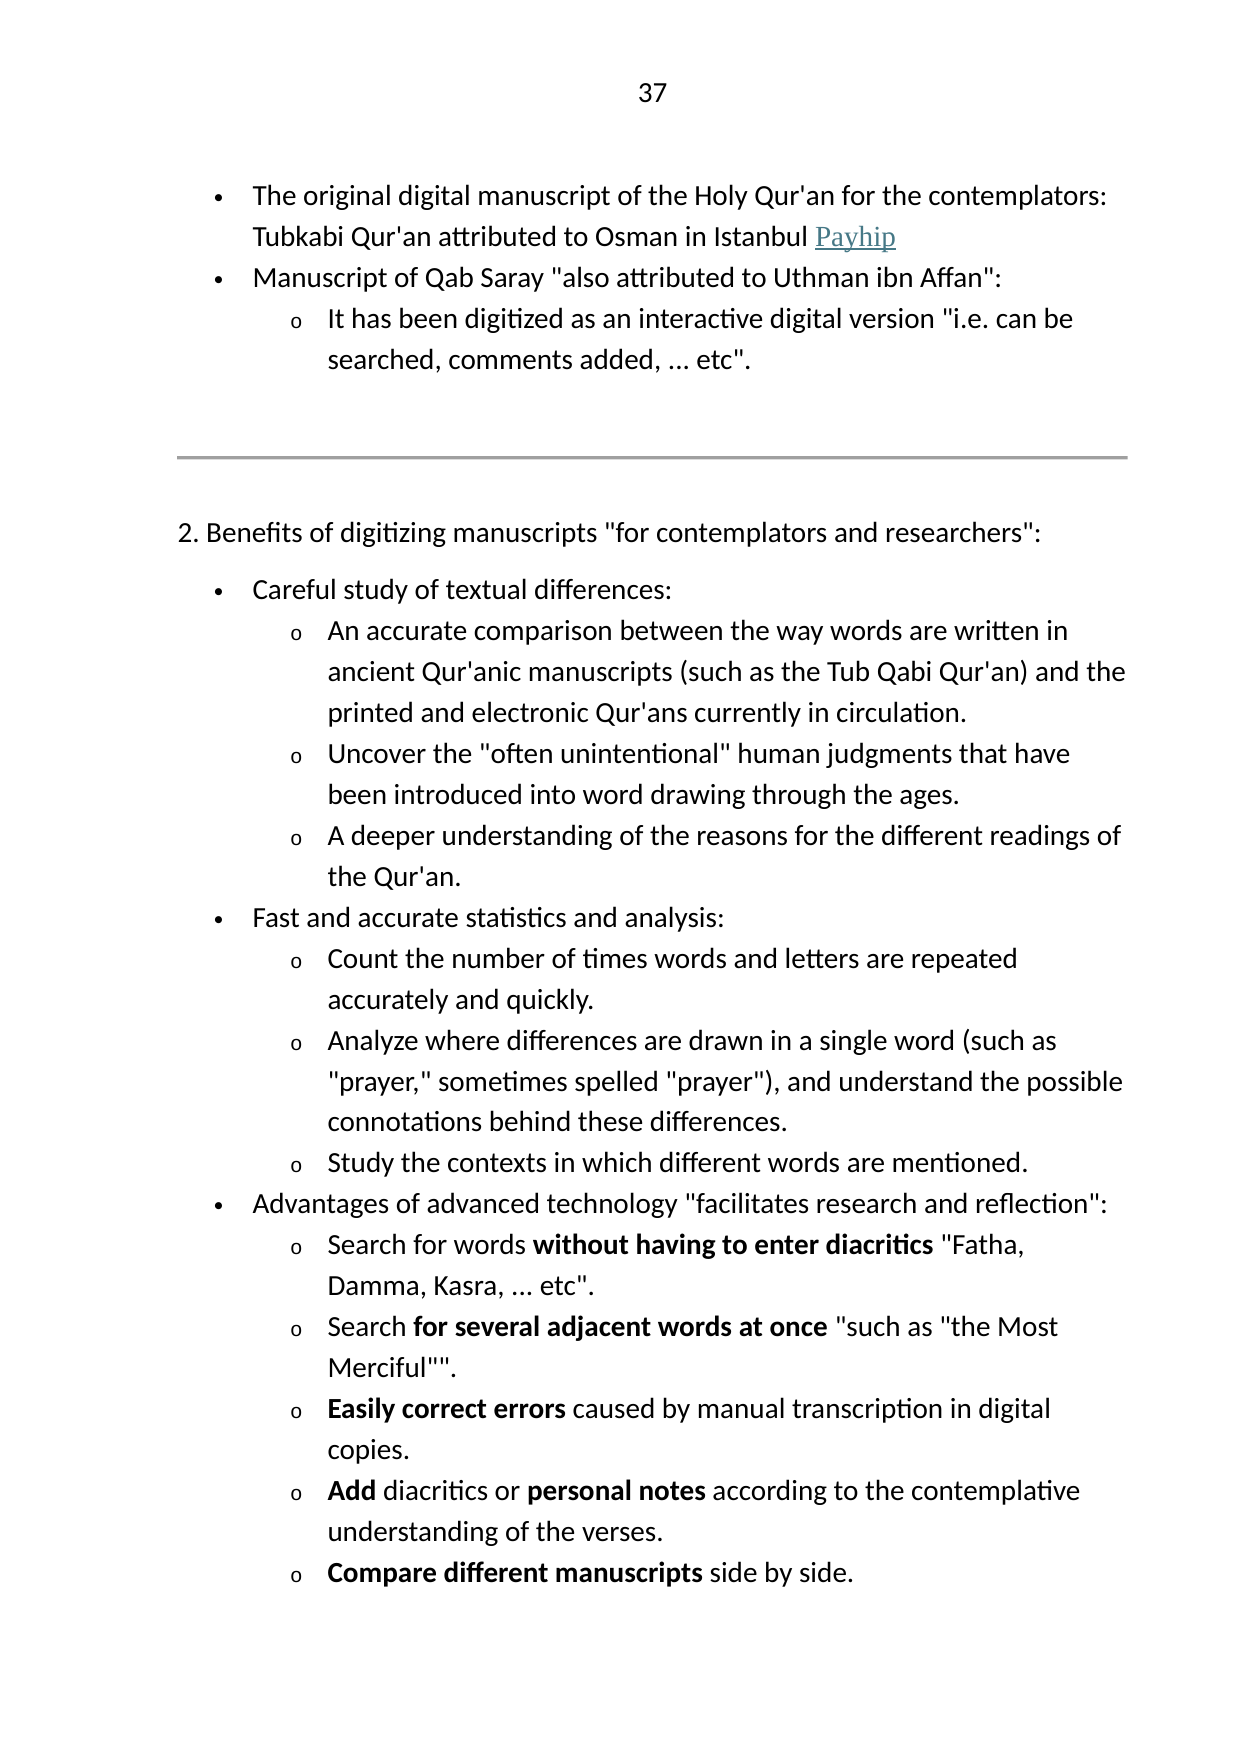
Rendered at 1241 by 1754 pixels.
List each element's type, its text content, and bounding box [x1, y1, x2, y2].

list Compare different manuscripts side by side. [290, 1554, 1128, 1589]
list Manuscript of Qab Saray "also attributed to Uthman ibn Affan": [215, 259, 1128, 295]
list Count the number of times words and letters are repeated accurately and quickly. [290, 940, 1128, 1016]
list Study the contexts in which different words are mentioned. [290, 1144, 1128, 1180]
list Careful study of textual differences: [215, 571, 1128, 607]
list Search for several adjacent words at once "such as "the Most Merciful"". [290, 1308, 1128, 1385]
list An accurate comparison between the way words are written in ancient Qur'anic manuscripts (such as the Tub Qabi Qur'an) and the printed and electronic Qur'ans currently in circulation. [290, 612, 1128, 730]
text 2. Benefits of digitizing manuscripts "for contemplators and researchers": [177, 514, 1128, 549]
list Fast and accurate statistics and analysis: [215, 899, 1128, 934]
list Advantages of advanced technology "facilitates research and reflection": [215, 1185, 1128, 1221]
list Add diacritics or personal notes according to the contemplative understanding of the verses. [290, 1472, 1128, 1548]
list Uncover the "often unintentional" human judgments that have been introduced into word drawing through the ages. [290, 735, 1128, 812]
list Easily correct errors caused by manual transcription in digital copies. [290, 1390, 1128, 1467]
list A deeper understanding of the reasons for the different readings of the Qur'an. [290, 817, 1128, 893]
list It has been digitized as an interactive digital version "i.e. can be searched, comments added, ... etc". [290, 300, 1128, 377]
list Search for words without having to enter diacritics "Fatha, Damma, Kasra, ... etc". [290, 1226, 1128, 1303]
list Analyze where differences are drawn in a single word (such as "prayer," sometimes spelled "prayer"), and understand the possible connotations behind these differences. [290, 1022, 1128, 1139]
list The original digital manuscript of the Holy Qur'an for the contemplators: Tubkabi Qur'an attributed to Osman in Istanbul Payhip [215, 177, 1128, 254]
